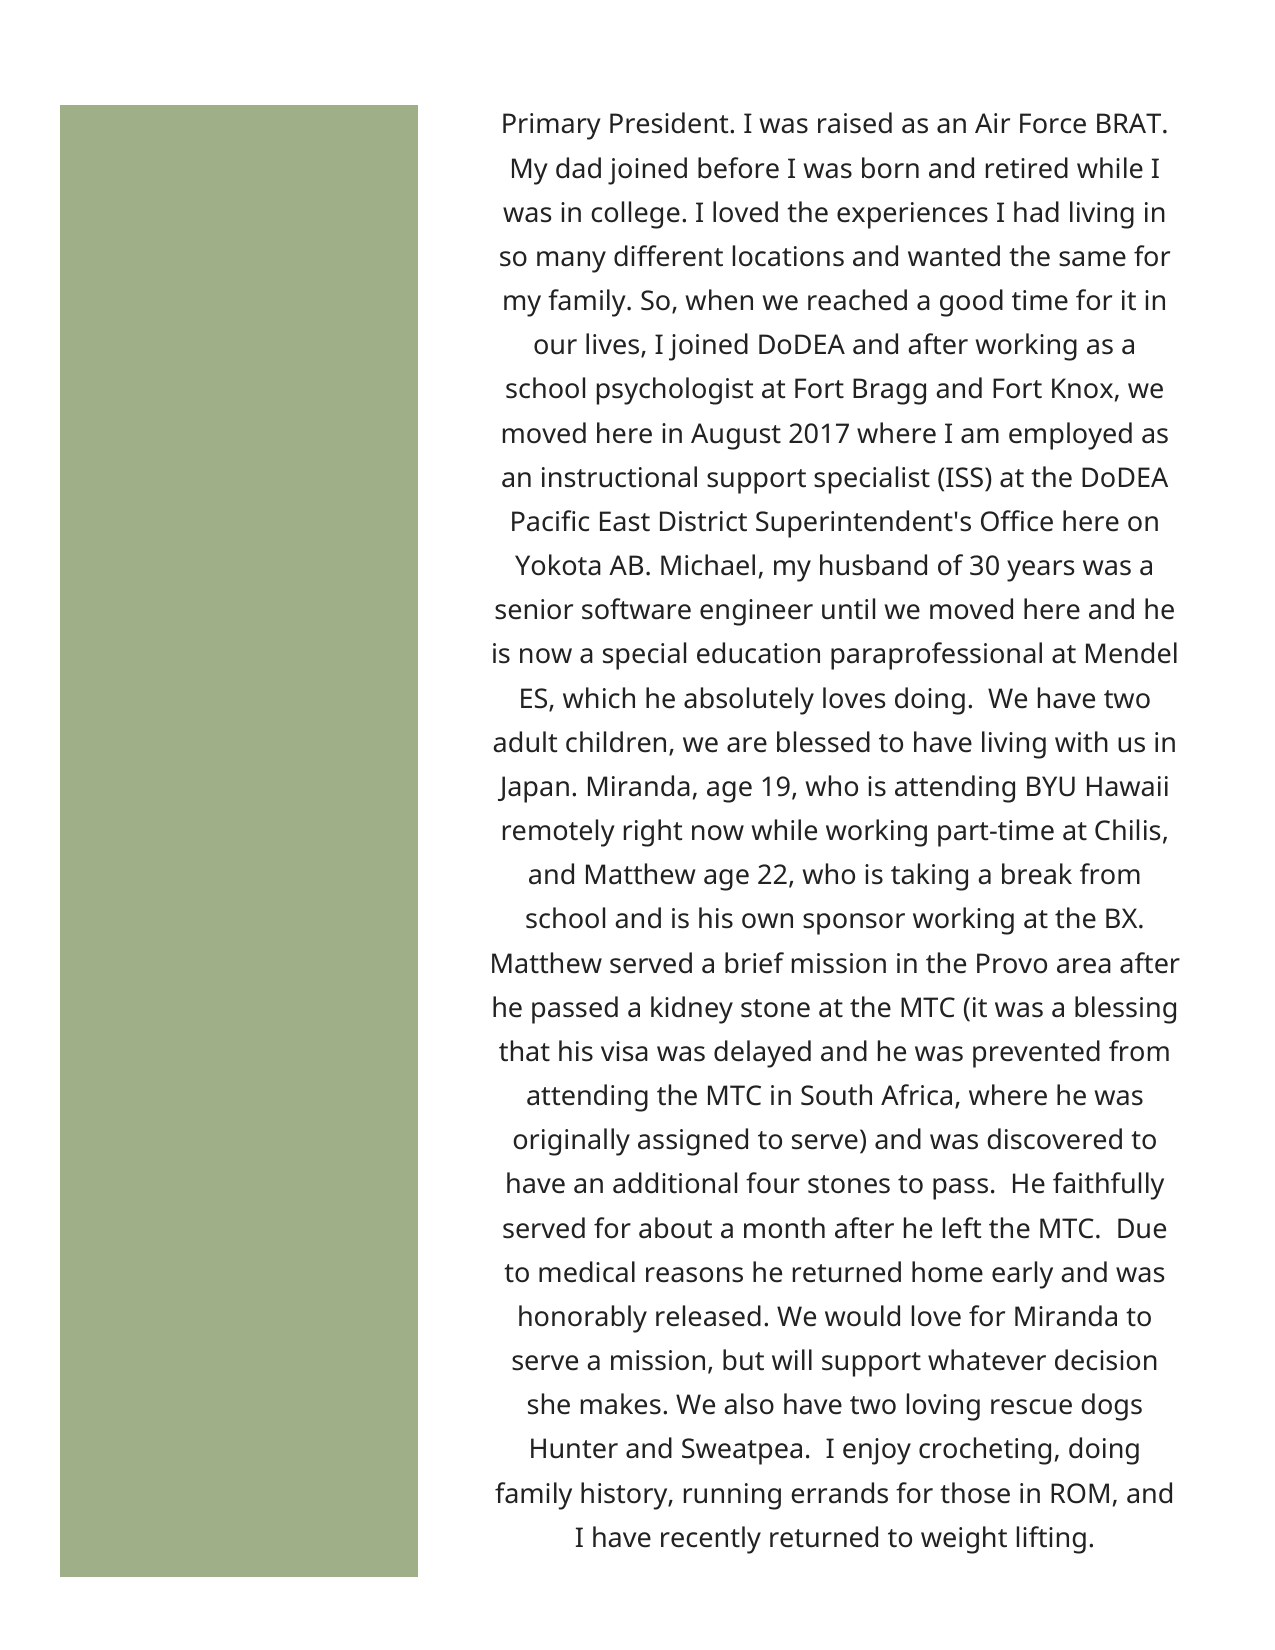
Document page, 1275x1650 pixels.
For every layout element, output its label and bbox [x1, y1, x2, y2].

table_header [418, 105, 1192, 1577]
table_header [60, 105, 418, 1577]
